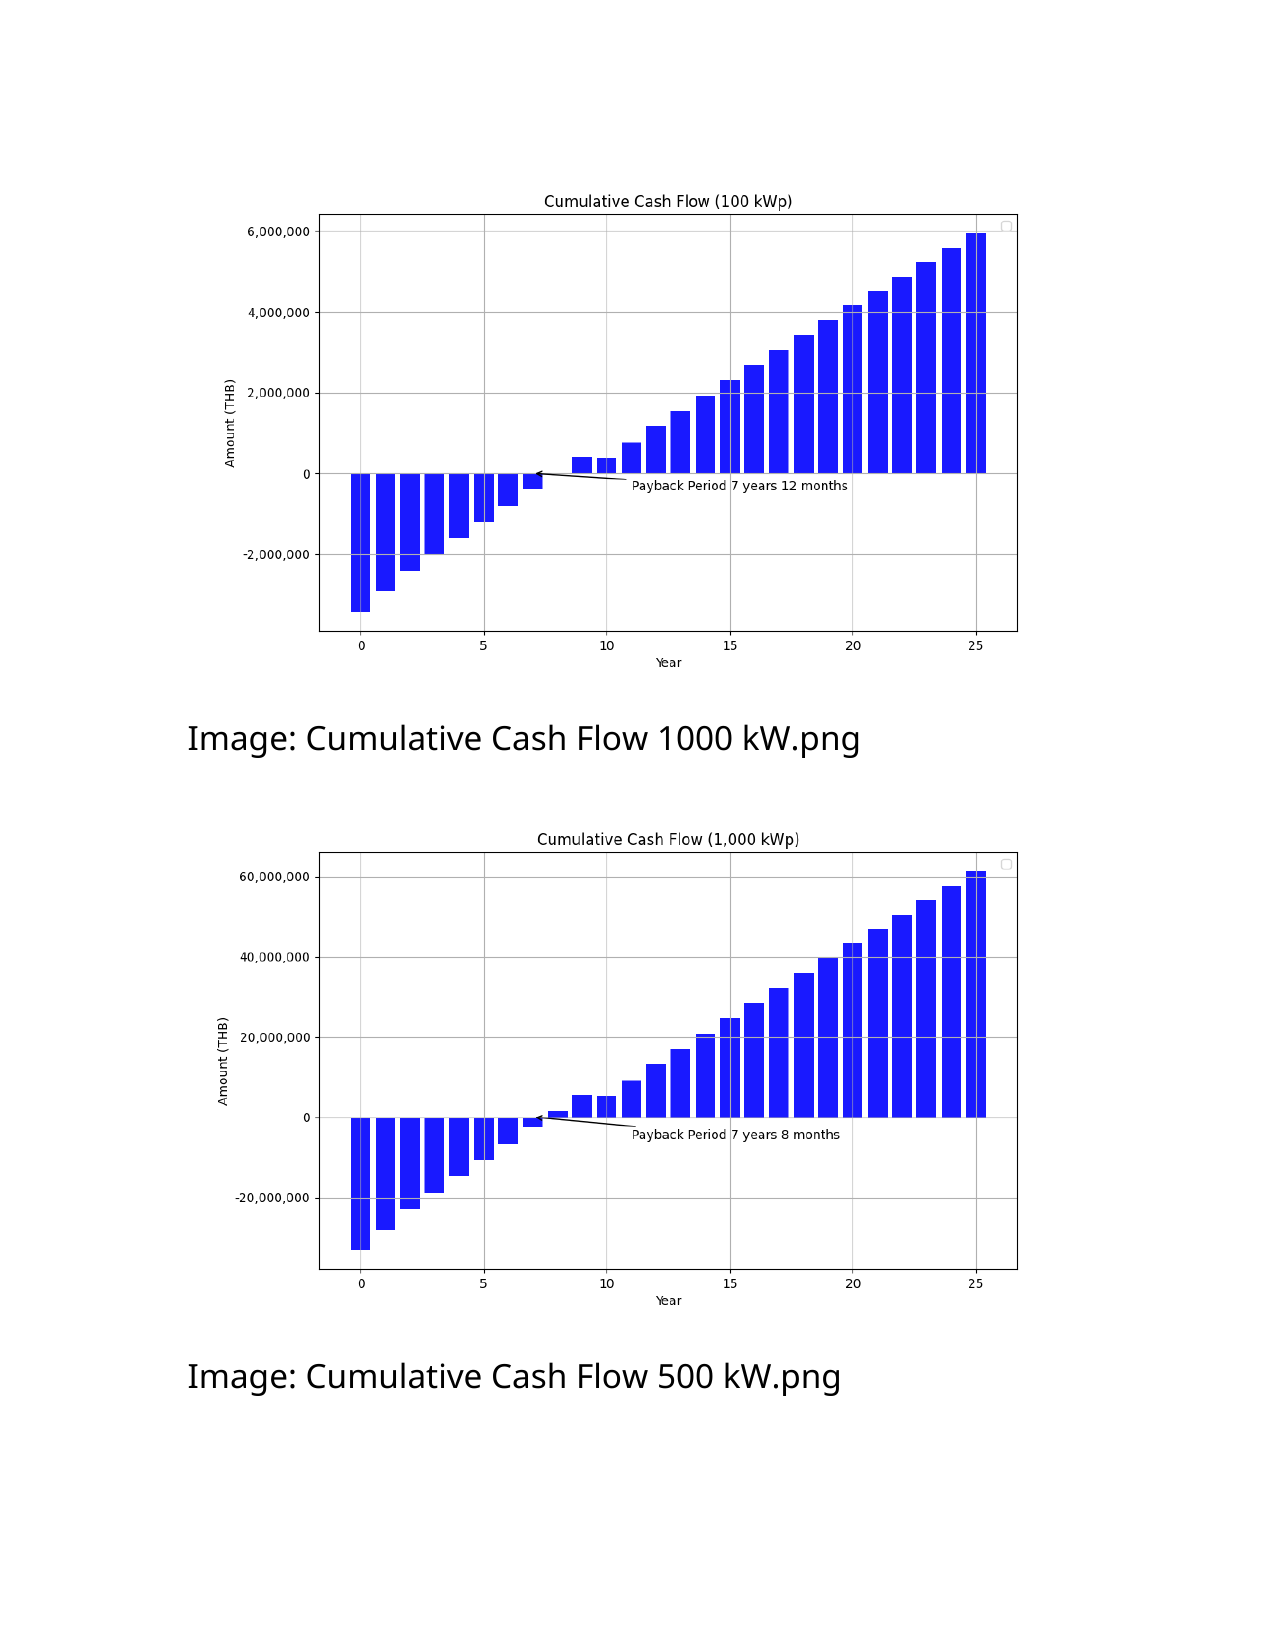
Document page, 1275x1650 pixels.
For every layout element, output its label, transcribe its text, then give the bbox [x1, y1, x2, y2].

picture [206, 150, 1107, 690]
picture [206, 787, 1107, 1328]
text Image: Cumulative Cash Flow 500 kW.png [187, 1352, 1087, 1398]
text Image: Cumulative Cash Flow 1000 kW.png [187, 715, 1087, 760]
